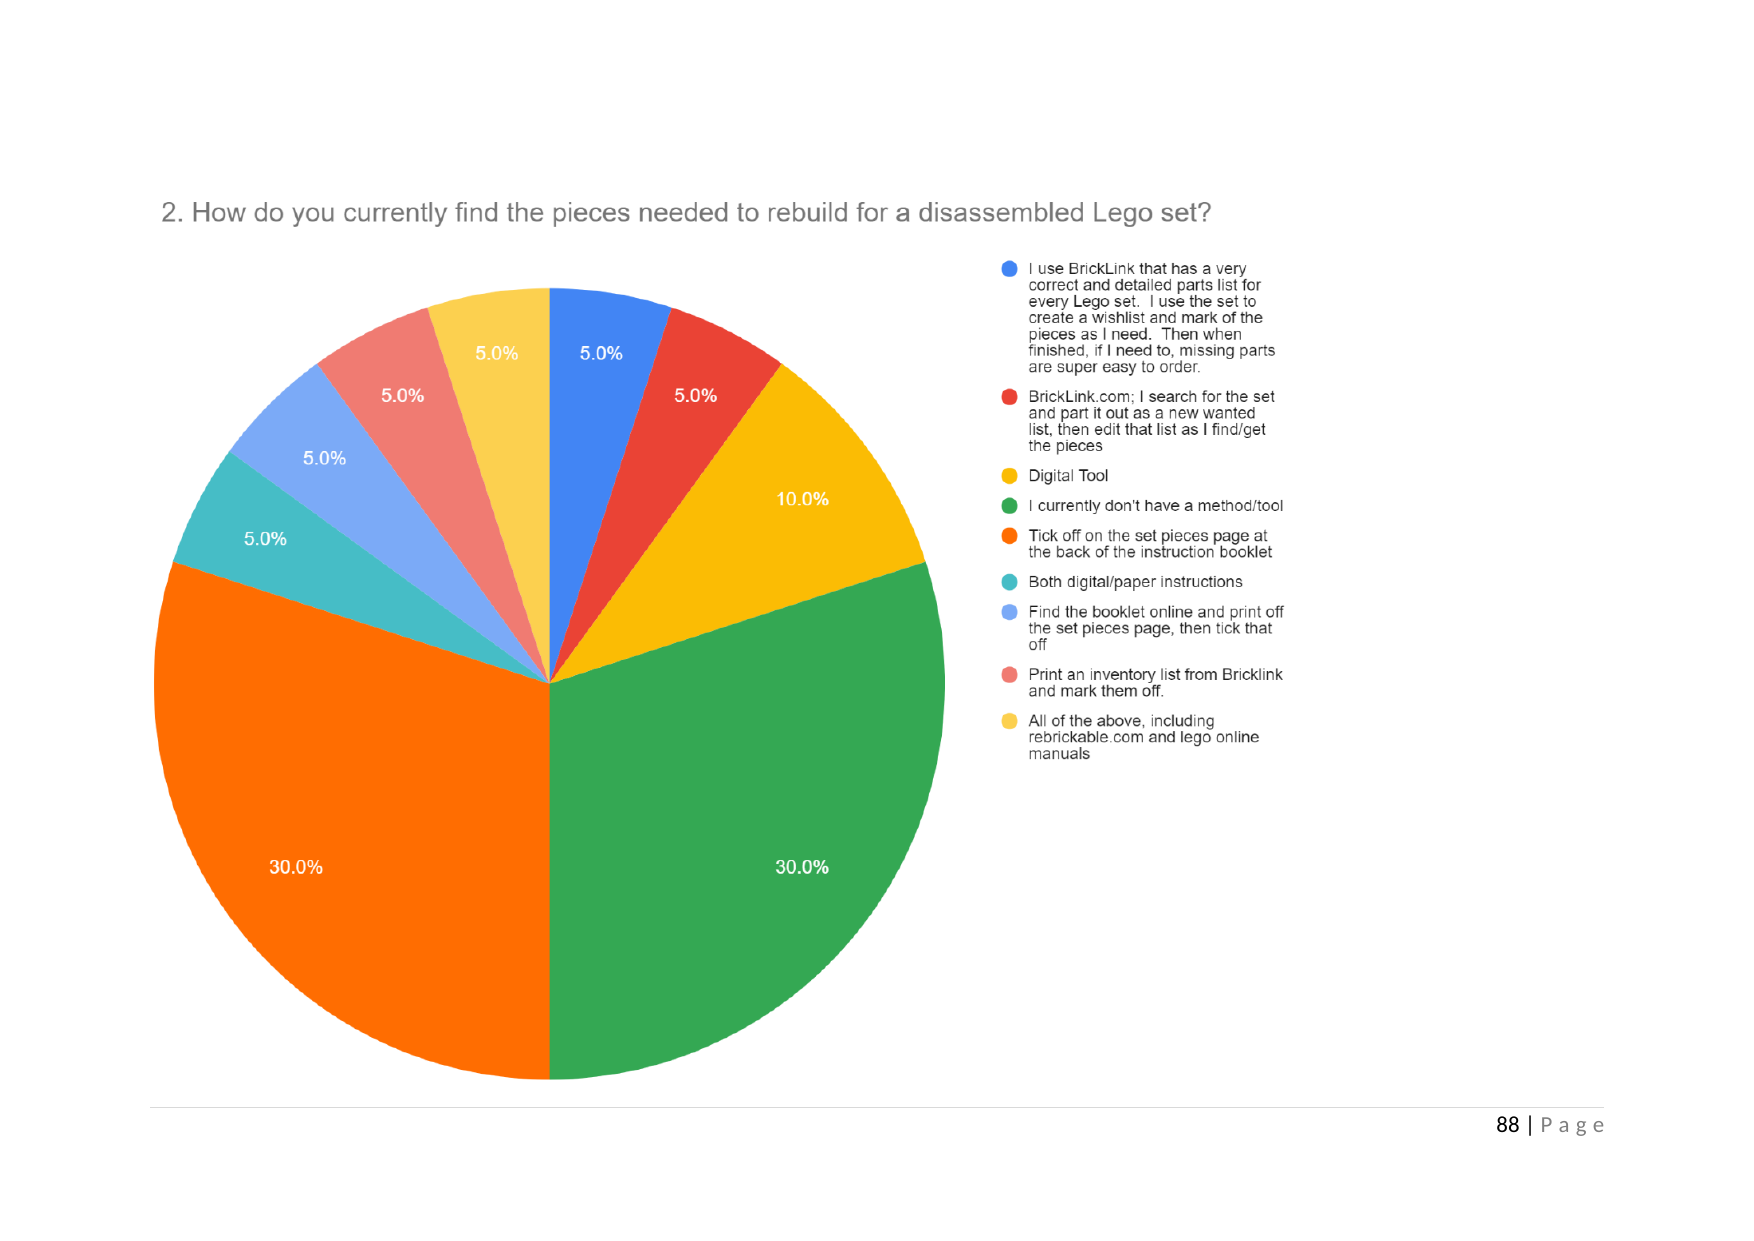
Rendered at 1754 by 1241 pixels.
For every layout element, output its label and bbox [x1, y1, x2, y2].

picture [150, 150, 1287, 1085]
